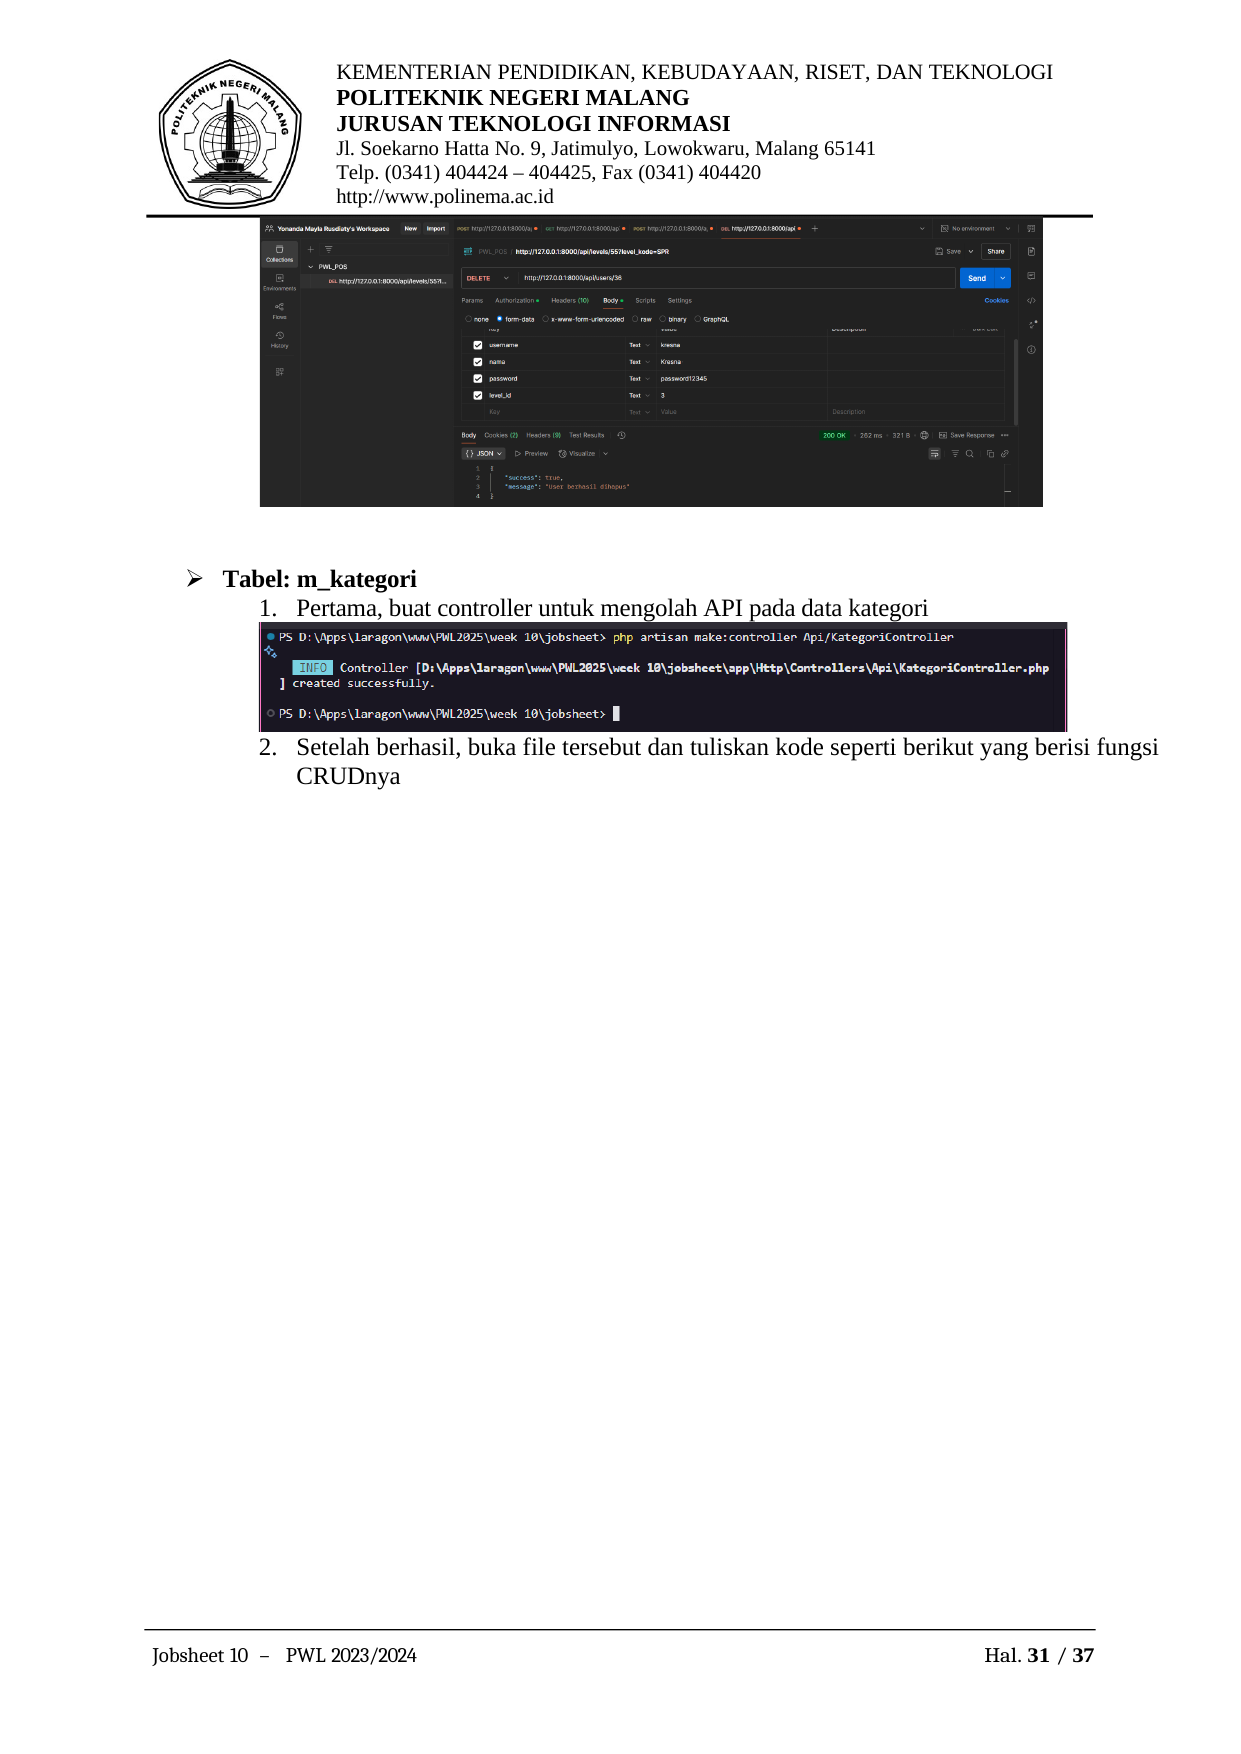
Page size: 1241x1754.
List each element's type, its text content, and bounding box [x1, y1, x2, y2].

subtitle Tabel: m_kategori [185, 564, 1196, 593]
subtitle Setelah berhasil, buka file tersebut dan tuliskan kode seperti berikut yang berisi fungsi CRUDnya [259, 732, 1196, 789]
picture [258, 622, 1068, 732]
subtitle Pertama, buat controller untuk mengolah API pada data kategori [259, 593, 1196, 622]
picture [158, 59, 302, 209]
picture [259, 216, 1043, 507]
